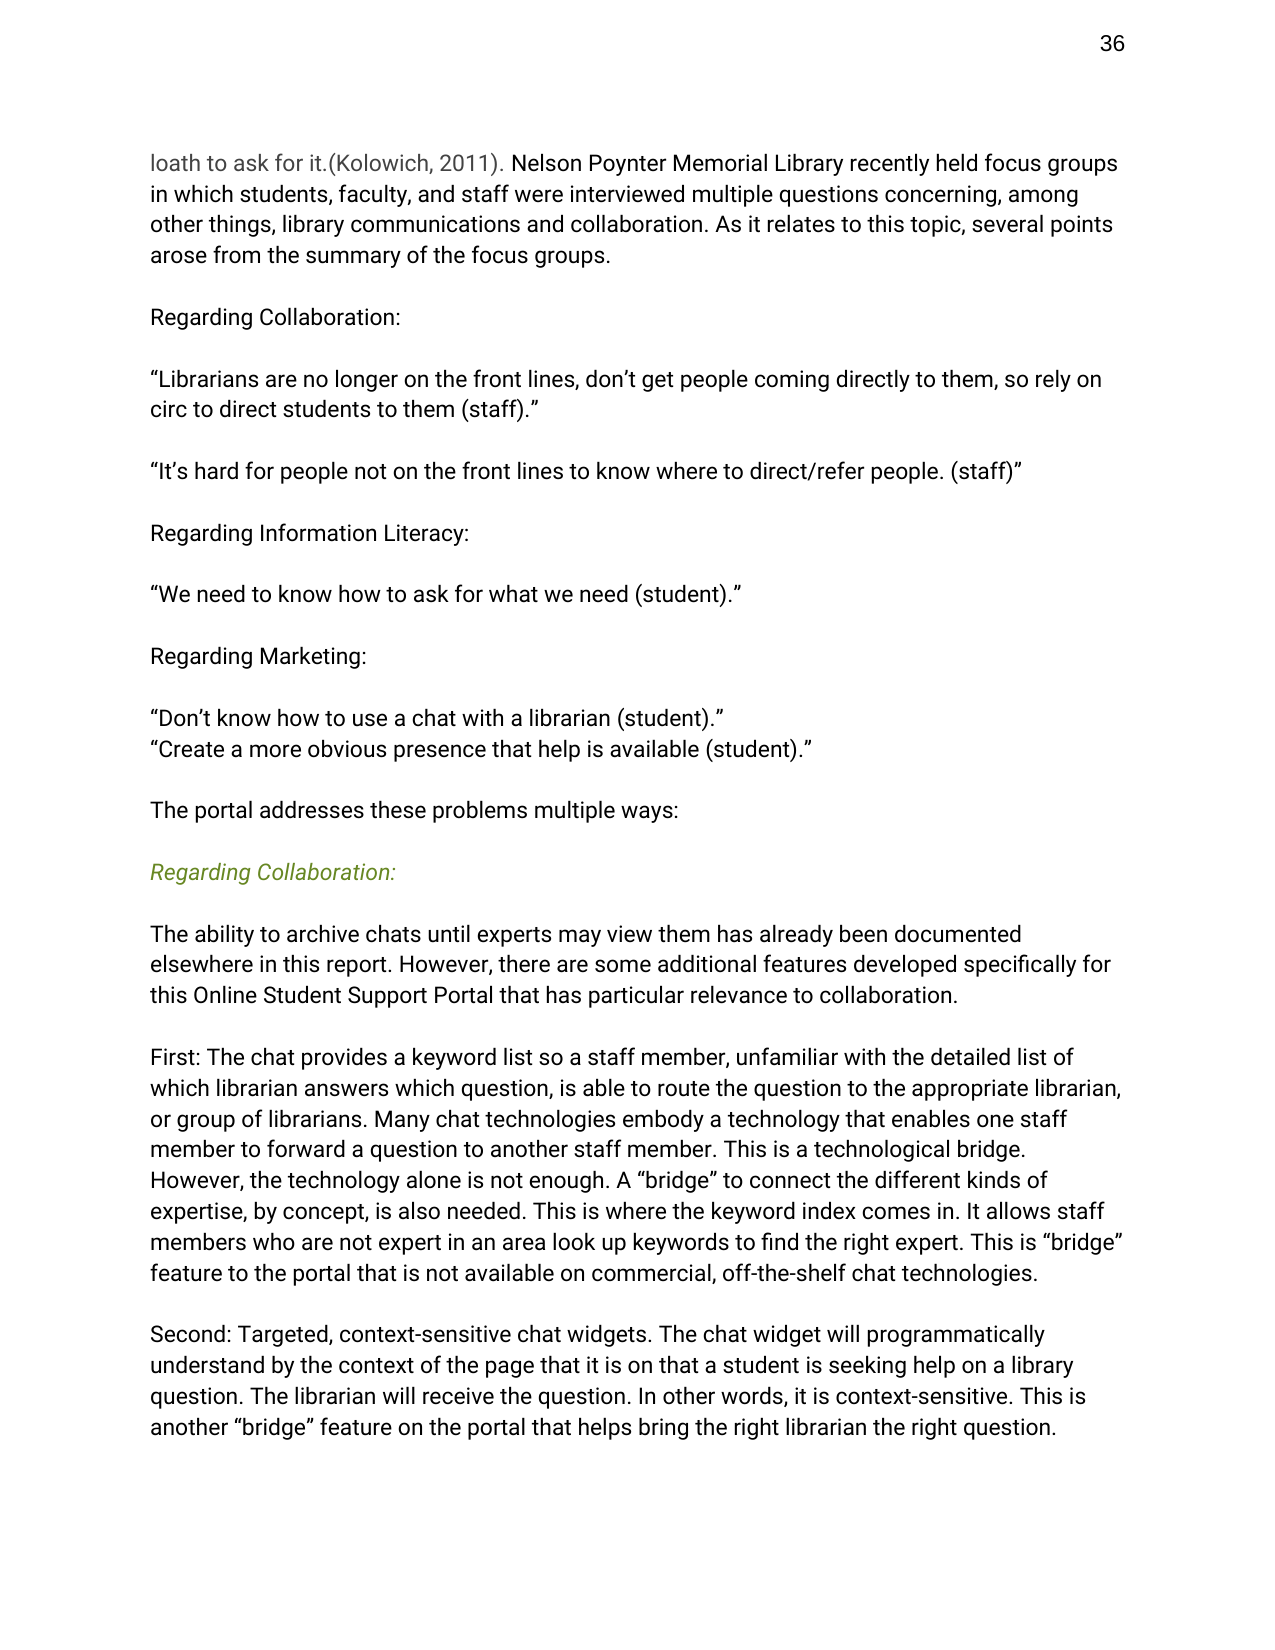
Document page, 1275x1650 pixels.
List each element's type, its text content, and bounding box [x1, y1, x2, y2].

text The ability to archive chats until experts may view them has already been documented elsewhere in this report. However, there are some additional features developed specifically for this Online Student Support Portal that has particular relevance to collaboration. [150, 921, 1125, 1009]
text Regarding Collaboration: [150, 304, 1125, 331]
text “Librarians are no longer on the front lines, don’t get people coming directly to them, so rely on circ to direct students to them (staff).” [150, 366, 1125, 423]
text Regarding Collaboration: [150, 859, 1125, 886]
text Regarding Marketing: [150, 643, 1125, 670]
text “It’s hard for people not on the front lines to know where to direct/refer people. (staff)” [150, 458, 1125, 485]
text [150, 150, 1125, 269]
text The portal addresses these problems multiple ways: [150, 797, 1125, 824]
text “Don’t know how to use a chat with a librarian (student).” [150, 705, 1125, 732]
text Regarding Information Literacy: [150, 520, 1125, 547]
text First: The chat provides a keyword list so a staff member, unfamiliar with the detailed list of which librarian answers which question, is able to route the question to the appropriate librarian, or group of librarians. Many chat technologies embody a technology that enables one staff member to forward a question to another staff member. This is a technological bridge. However, the technology alone is not enough. A “bridge” to connect the different kinds of expertise, by concept, is also needed. This is where the keyword index comes in. It allows staff members who are not expert in an area look up keywords to find the right expert. This is “bridge” feature to the portal that is not available on commercial, off-the-shelf chat technologies. [150, 1044, 1125, 1287]
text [150, 1322, 1125, 1441]
text “Create a more obvious presence that help is available (student).” [150, 736, 1125, 763]
text “We need to know how to ask for what we need (student).” [150, 582, 1125, 608]
